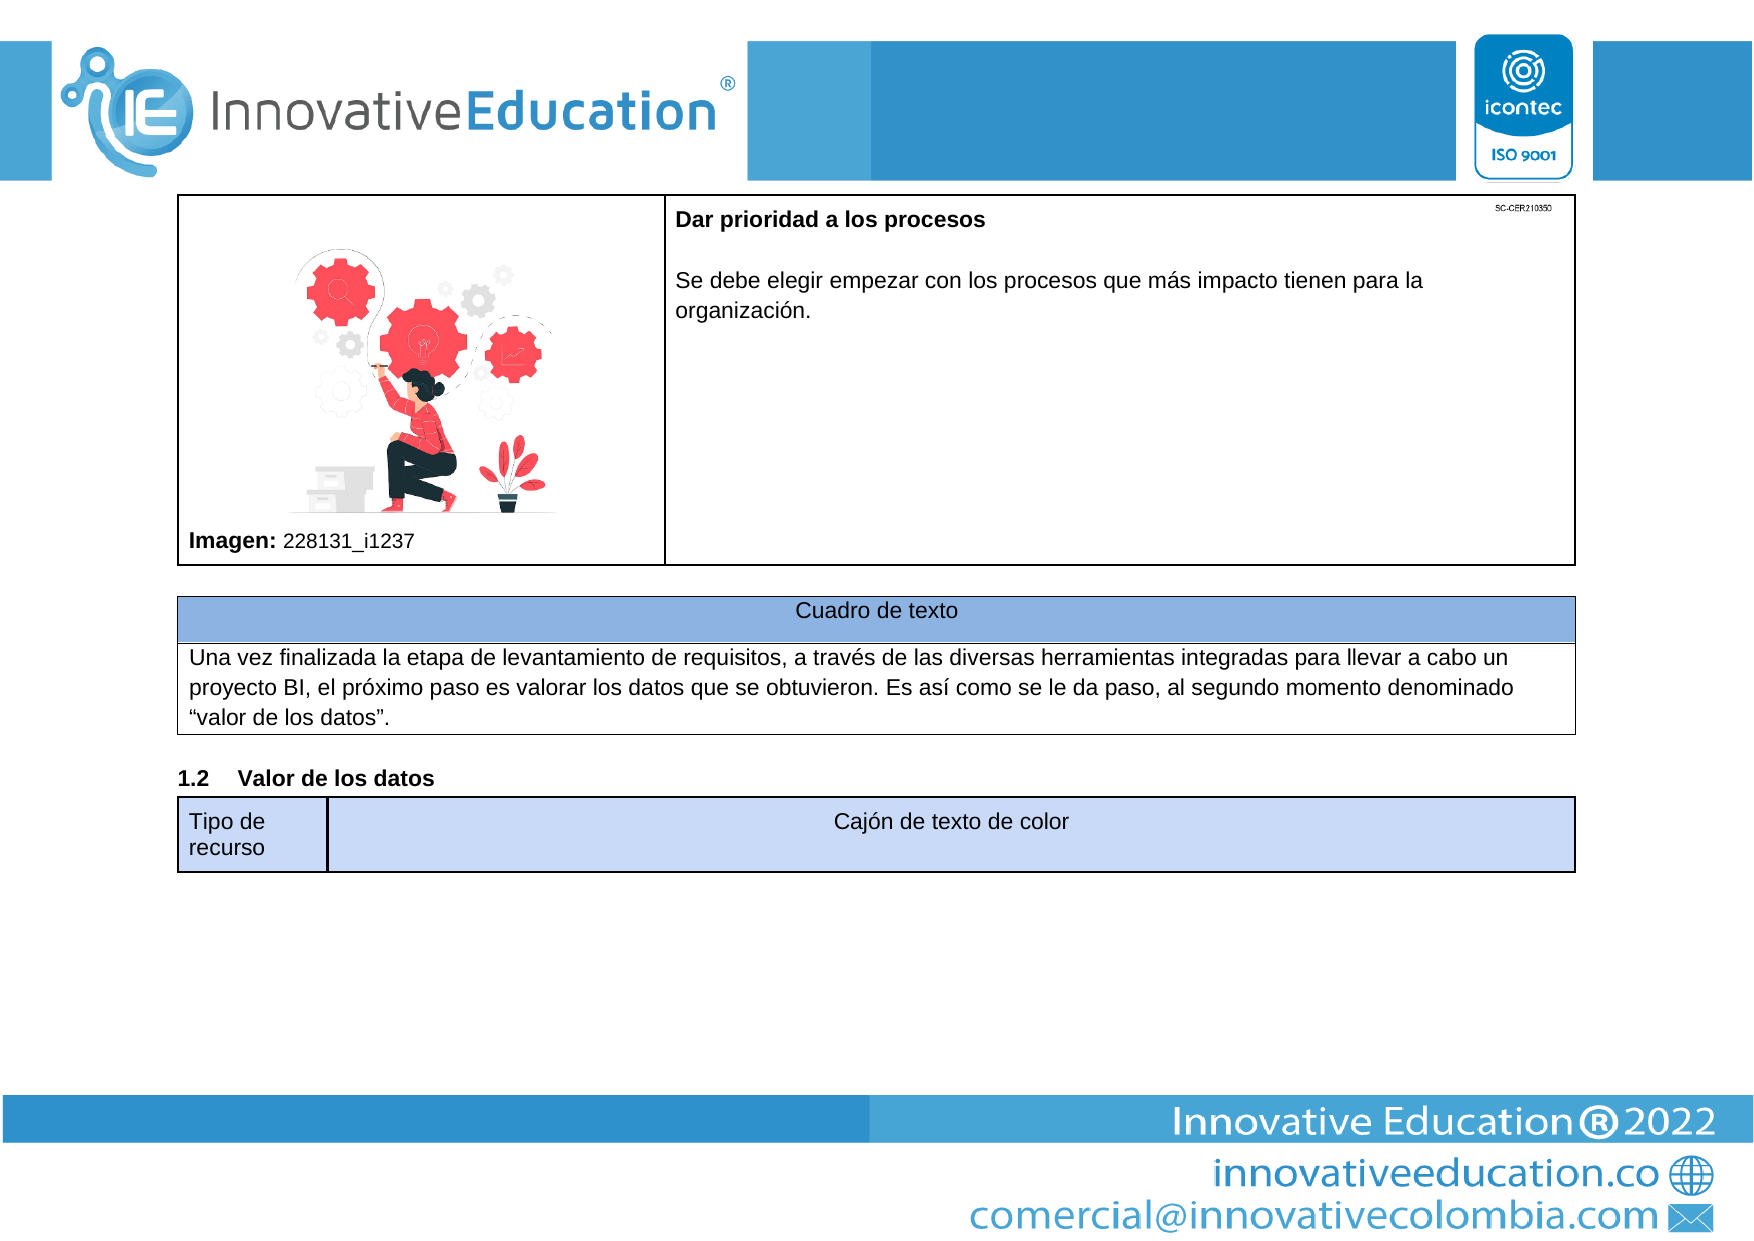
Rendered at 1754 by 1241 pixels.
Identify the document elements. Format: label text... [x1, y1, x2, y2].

table_header Tipo de recurso [179, 798, 326, 871]
table_header Cuadro de texto [178, 597, 1575, 642]
picture [2, 1093, 1754, 1239]
table_cell Dar prioridad a los procesos Se debe elegir empezar con los procesos que más impacto tienen para la organización. [666, 196, 1574, 564]
table_cell Una vez finalizada la etapa de levantamiento de requisitos, a través de las diversas herramientas integradas para llevar a cabo un proyecto BI, el próximo paso es valorar los datos que se obtuvieron. Es así como se le da paso, al segundo momento denominado “valor de los datos”. [178, 644, 1575, 734]
table_cell Imagen: 228131_i1237 [179, 196, 664, 564]
table_header Cajón de texto de color [329, 798, 1574, 871]
picture [276, 232, 567, 523]
picture [1471, 32, 1576, 194]
picture [0, 28, 1456, 194]
subtitle Valor de los datos [177, 765, 1577, 792]
picture [1593, 28, 1752, 194]
